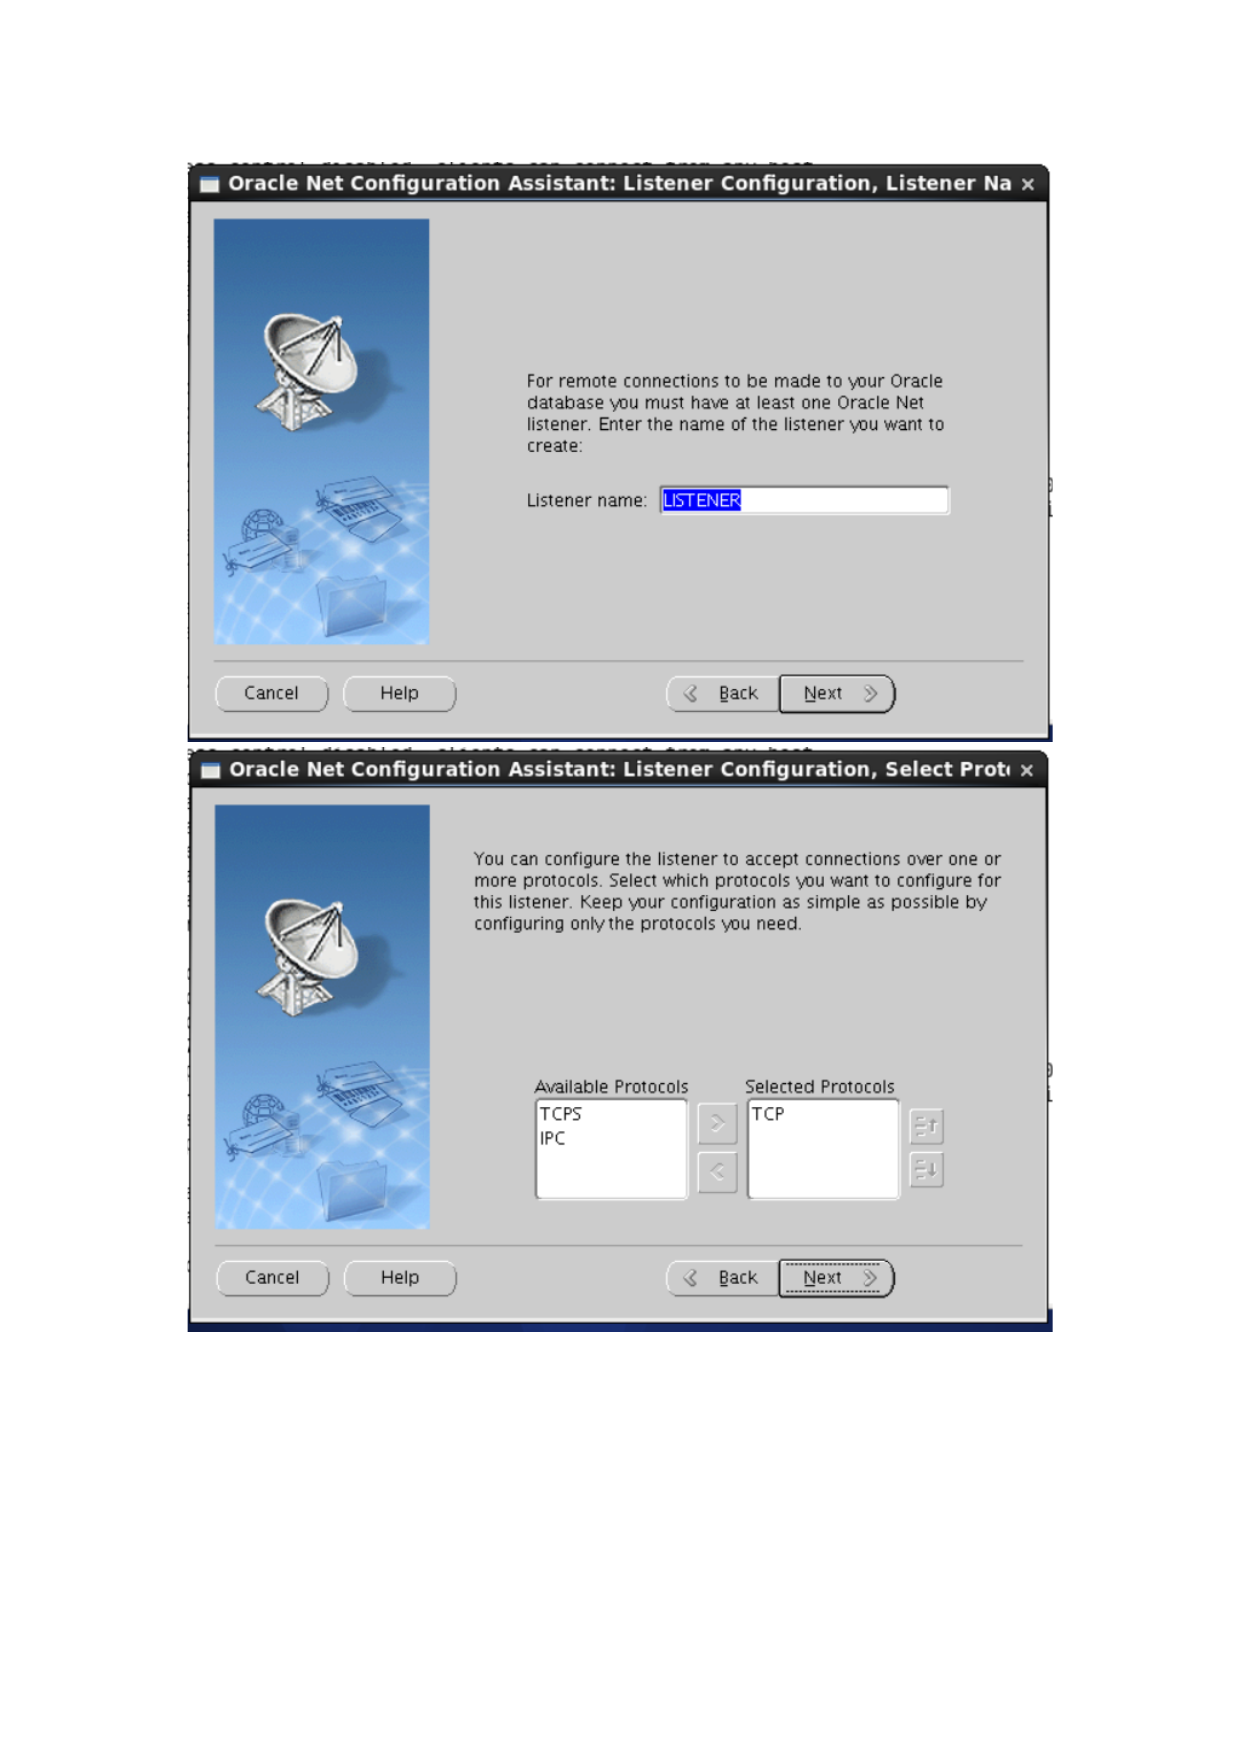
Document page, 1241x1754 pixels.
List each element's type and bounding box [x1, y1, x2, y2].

picture [187, 747, 1053, 1332]
picture [187, 162, 1053, 742]
